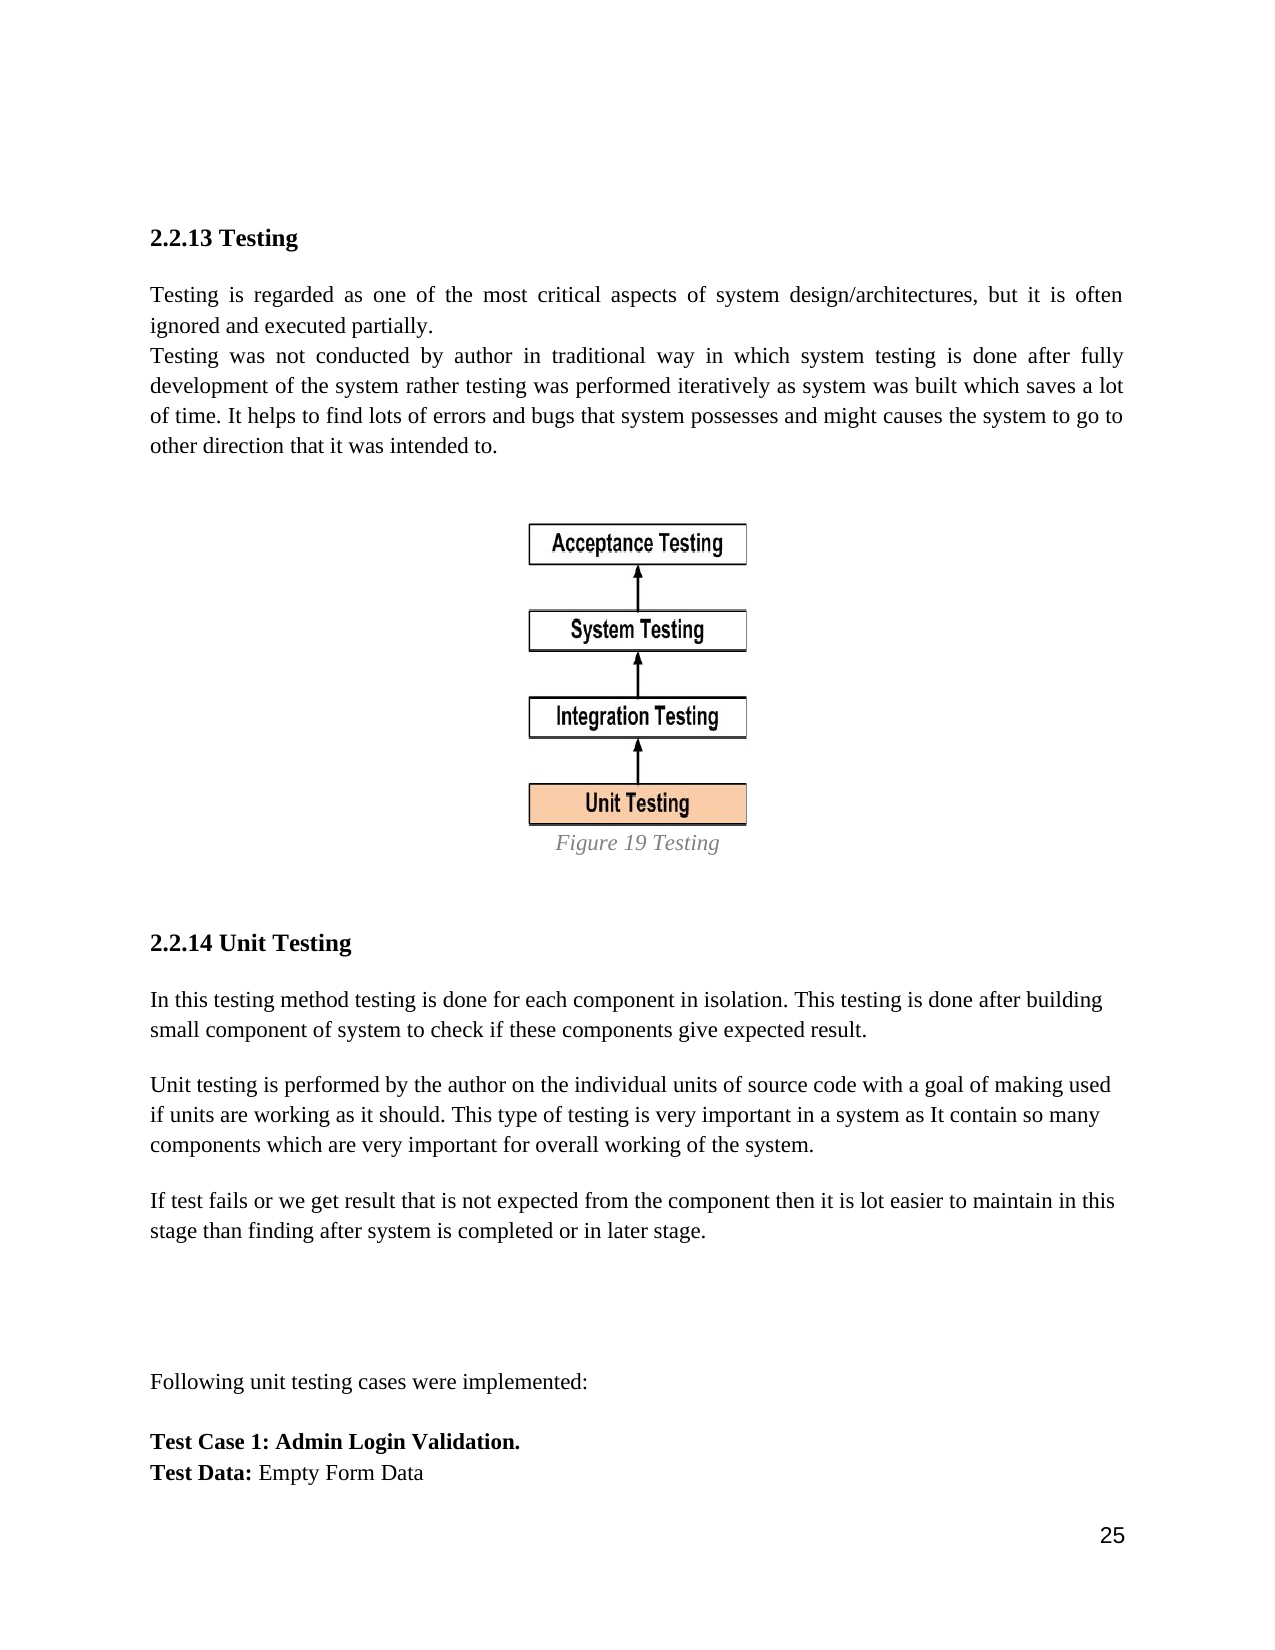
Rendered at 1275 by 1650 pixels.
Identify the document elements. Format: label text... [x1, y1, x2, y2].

subtitle 2.2.14 Unit Testing [150, 928, 1125, 956]
text In this testing method testing is done for each component in isolation. This testing is done after building small component of system to check if these components give expected result. [150, 986, 1125, 1042]
text Test Case 1: Admin Login Validation. [150, 1428, 1125, 1455]
subtitle 2.2.13 Testing [150, 223, 1125, 252]
picture [528, 523, 747, 826]
text Following unit testing cases were implemented: [150, 1368, 1125, 1394]
text Testing was not conducted by author in traditional way in which system testing is done after fully development of the system rather testing was performed iteratively as system was built which saves a lot of time. It helps to find lots of errors and bugs that system possesses and might causes the system to go to other direction that it was intended to. [150, 342, 1125, 459]
text Test Data: Empty Form Data [150, 1459, 1125, 1485]
text Testing is regarded as one of the most critical aspects of system design/architectures, but it is often ignored and executed partially. [150, 282, 1125, 338]
text Unit testing is performed by the author on the individual units of source code with a goal of making used if units are working as it should. This type of testing is very important in a system as It contain so many components which are very important for overall working of the system. [150, 1071, 1125, 1158]
text If test fails or we get result that is not expected from the component then it is lot easier to maintain in this stage than finding after system is completed or in later stage. [150, 1187, 1125, 1243]
text Figure 19 Testing [150, 829, 1125, 856]
